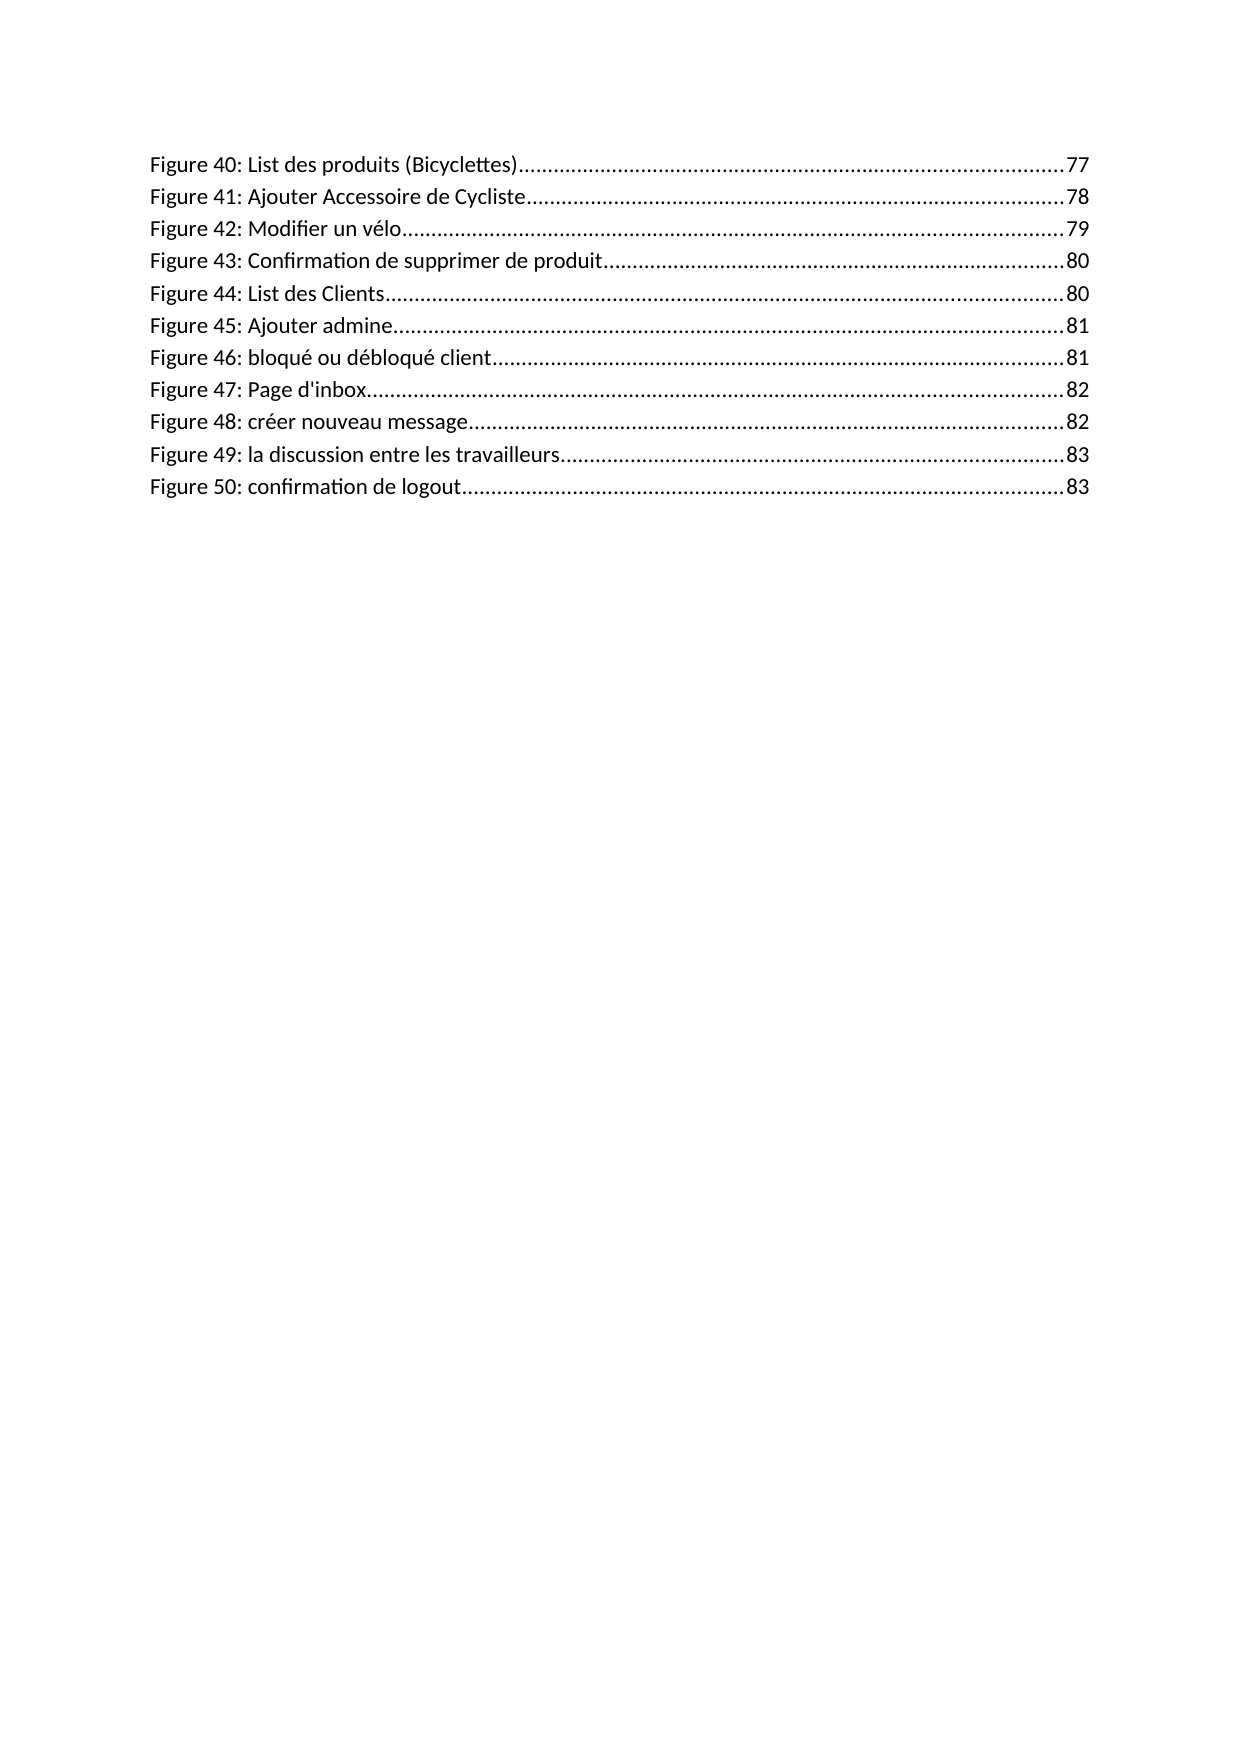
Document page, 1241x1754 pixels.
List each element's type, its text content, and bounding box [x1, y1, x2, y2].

text Figure 44: List des Clients 80 [150, 279, 1090, 307]
text Figure 42: Modifier un vélo 79 [150, 214, 1090, 242]
text Figure 40: List des produits (Bicyclettes) 77 [150, 150, 1090, 178]
text Figure 43: Confirmation de supprimer de produit 80 [150, 247, 1090, 274]
text Figure 47: Page d'inbox 82 [150, 375, 1090, 403]
text Figure 50: confirmation de logout 83 [150, 472, 1090, 500]
text Figure 49: la discussion entre les travailleurs 83 [150, 440, 1090, 468]
text Figure 45: Ajouter admine 81 [150, 311, 1090, 339]
text Figure 41: Ajouter Accessoire de Cycliste 78 [150, 182, 1090, 210]
text Figure 46: bloqué ou débloqué client 81 [150, 343, 1090, 371]
text Figure 48: créer nouveau message 82 [150, 407, 1090, 436]
